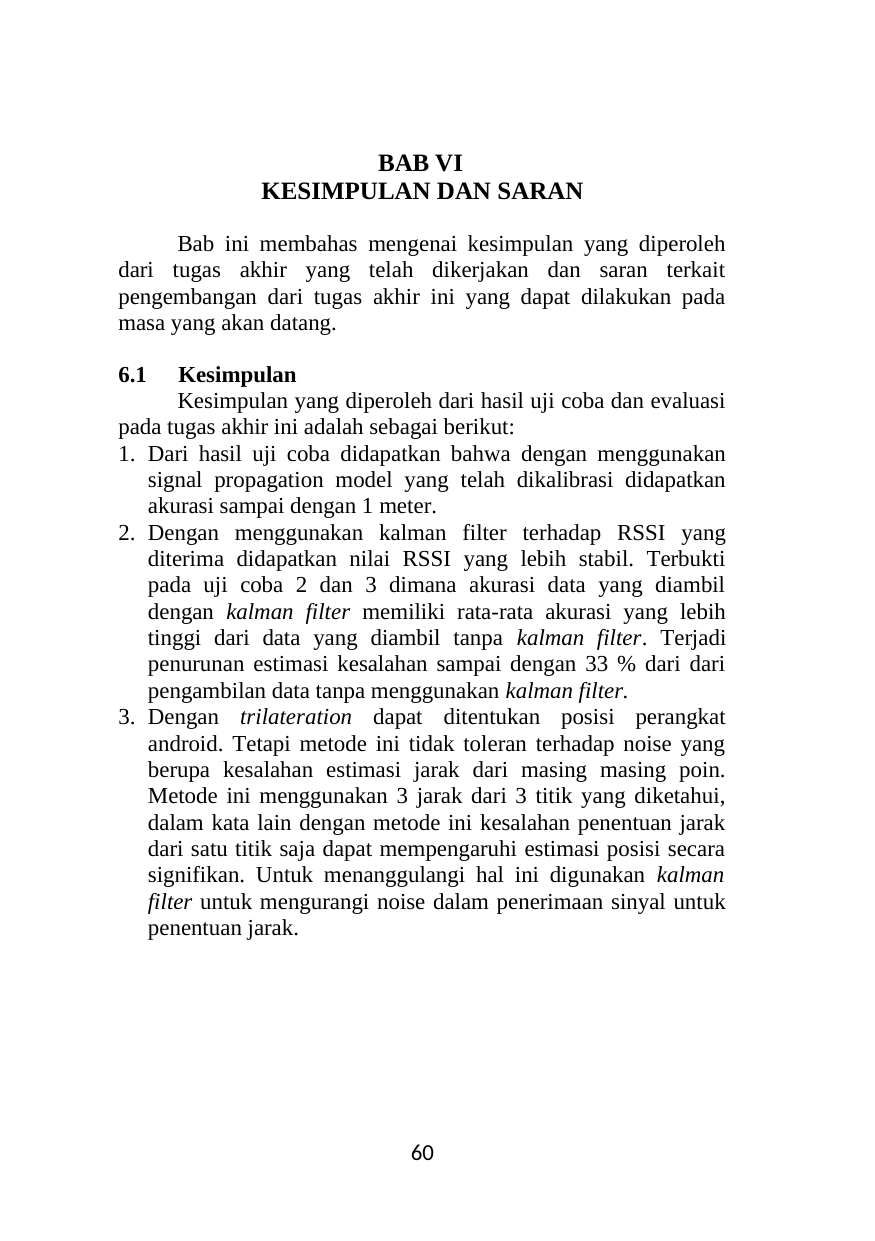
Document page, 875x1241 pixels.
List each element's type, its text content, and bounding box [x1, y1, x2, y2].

subtitle BAB VI KESIMPULAN DAN SARAN [44, 148, 726, 205]
list Dari hasil uji coba didapatkan bahwa dengan menggunakan signal propagation model yang telah dikalibrasi didapatkan akurasi sampai dengan 1 meter. [118, 440, 726, 519]
text Bab ini membahas mengenai kesimpulan yang diperoleh dari tugas akhir yang telah dikerjakan dan saran terkait pengembangan dari tugas akhir ini yang dapat dilakukan pada masa yang akan datang. [118, 230, 726, 336]
subtitle Kesimpulan [118, 361, 726, 387]
list Dengan menggunakan kalman filter terhadap RSSI yang diterima didapatkan nilai RSSI yang lebih stabil. Terbukti pada uji coba 2 dan 3 dimana akurasi data yang diambil dengan kalman filter memiliki rata-rata akurasi yang lebih tinggi dari data yang diambil tanpa kalman filter. Terjadi penurunan estimasi kesalahan sampai dengan 33 % dari dari pengambilan data tanpa menggunakan kalman filter. [118, 519, 726, 703]
text Kesimpulan yang diperoleh dari hasil uji coba dan evaluasi pada tugas akhir ini adalah sebagai berikut: [118, 387, 726, 440]
list Dengan trilateration dapat ditentukan posisi perangkat android. Tetapi metode ini tidak toleran terhadap noise yang berupa kesalahan estimasi jarak dari masing masing poin. Metode ini menggunakan 3 jarak dari 3 titik yang diketahui, dalam kata lain dengan metode ini kesalahan penentuan jarak dari satu titik saja dapat mempengaruhi estimasi posisi secara signifikan. Untuk menanggulangi hal ini digunakan kalman filter untuk mengurangi noise dalam penerimaan sinyal untuk penentuan jarak. [118, 703, 726, 940]
